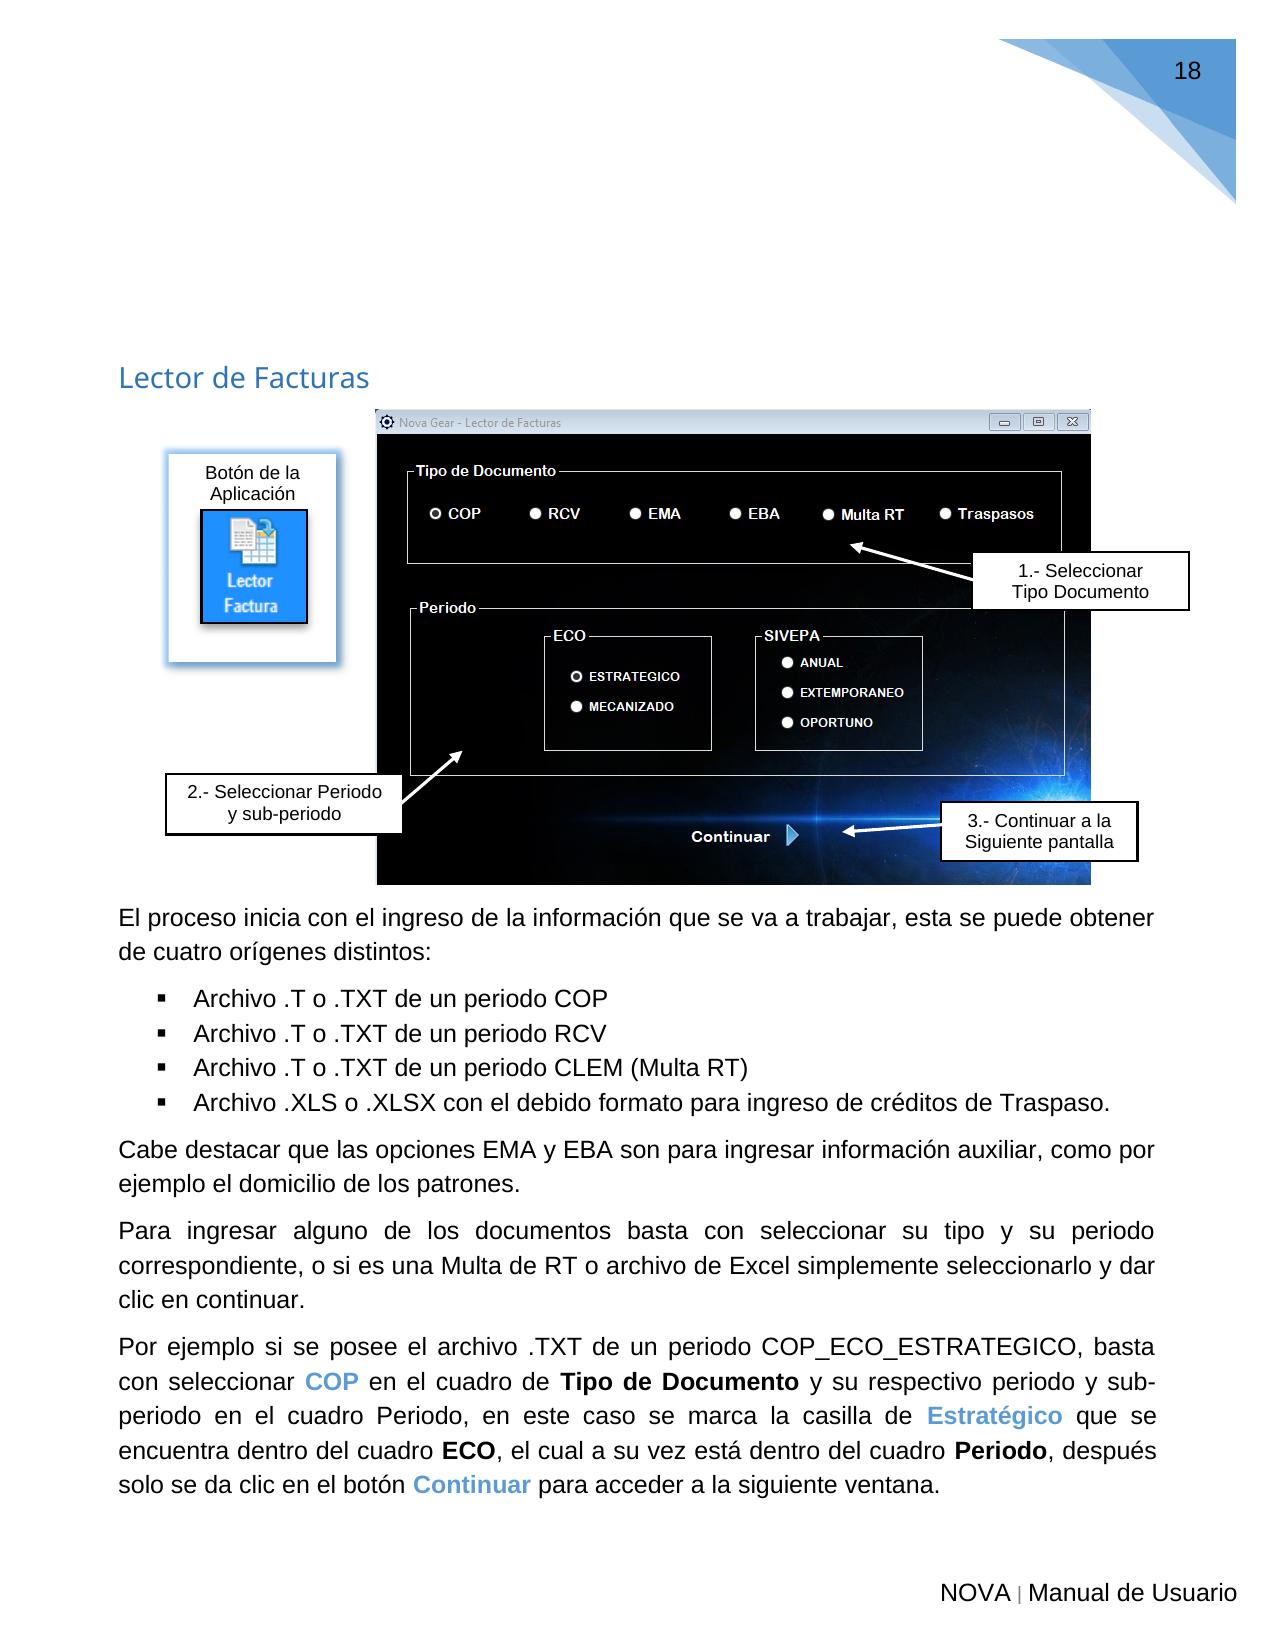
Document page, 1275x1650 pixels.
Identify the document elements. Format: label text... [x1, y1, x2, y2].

picture [203, 511, 306, 622]
picture [997, 39, 1236, 205]
subtitle Lector de Facturas [118, 357, 1157, 397]
text El proceso inicia con el ingreso de la información que se va a trabajar, esta se puede obtener de cuatro orígenes distintos: [118, 903, 1157, 966]
picture [375, 409, 1091, 885]
text Para ingresar alguno de los documentos basta con seleccionar su tipo y su periodo correspondiente, o si es una Multa de RT o archivo de Excel simplemente seleccionarlo y dar clic en continuar. [118, 1216, 1157, 1314]
list Archivo .T o .TXT de un periodo CLEM (Multa RT) [156, 1053, 1157, 1082]
list Archivo .T o .TXT de un periodo COP [156, 984, 1157, 1013]
text Cabe destacar que las opciones EMA y EBA son para ingresar información auxiliar, como por ejemplo el domicilio de los patrones. [118, 1135, 1157, 1198]
list Archivo .T o .TXT de un periodo RCV [156, 1019, 1157, 1047]
list Archivo .XLS o .XLSX con el debido formato para ingreso de créditos de Traspaso. [156, 1088, 1157, 1117]
text Por ejemplo si se posee el archivo .TXT de un periodo COP_ECO_ESTRATEGICO, basta con seleccionar COP en el cuadro de Tipo de Documento y su respectivo periodo y sub-periodo en el cuadro Periodo, en este caso se marca la casilla de Estratégico que se encuentra dentro del cuadro ECO, el cual a su vez está dentro del cuadro Periodo, después solo se da clic en el botón Continuar para acceder a la siguiente ventana. [118, 1332, 1157, 1499]
